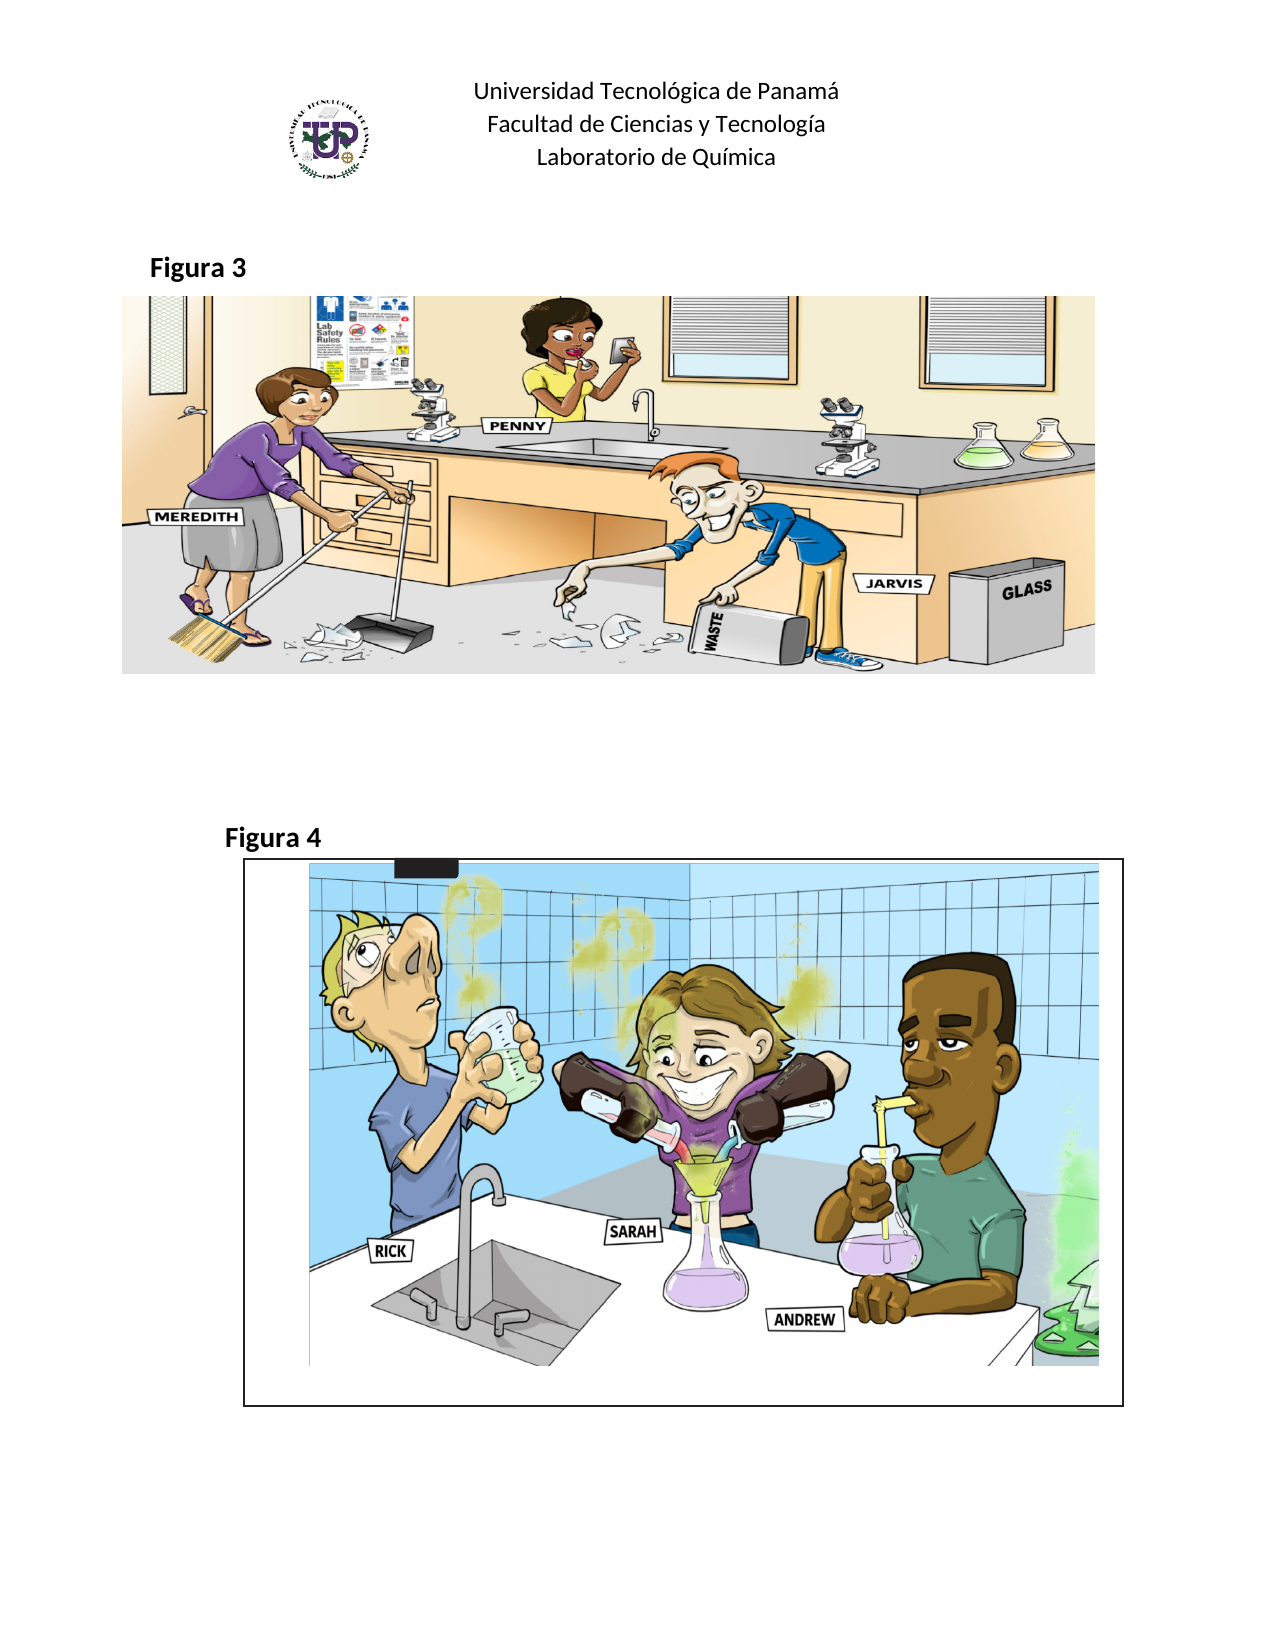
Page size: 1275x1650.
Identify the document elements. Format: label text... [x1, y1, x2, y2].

picture [289, 100, 369, 179]
picture [121, 296, 1096, 674]
text Figura 3 [150, 249, 1125, 284]
picture [309, 863, 1099, 1366]
list Figura 4 [225, 819, 1125, 855]
